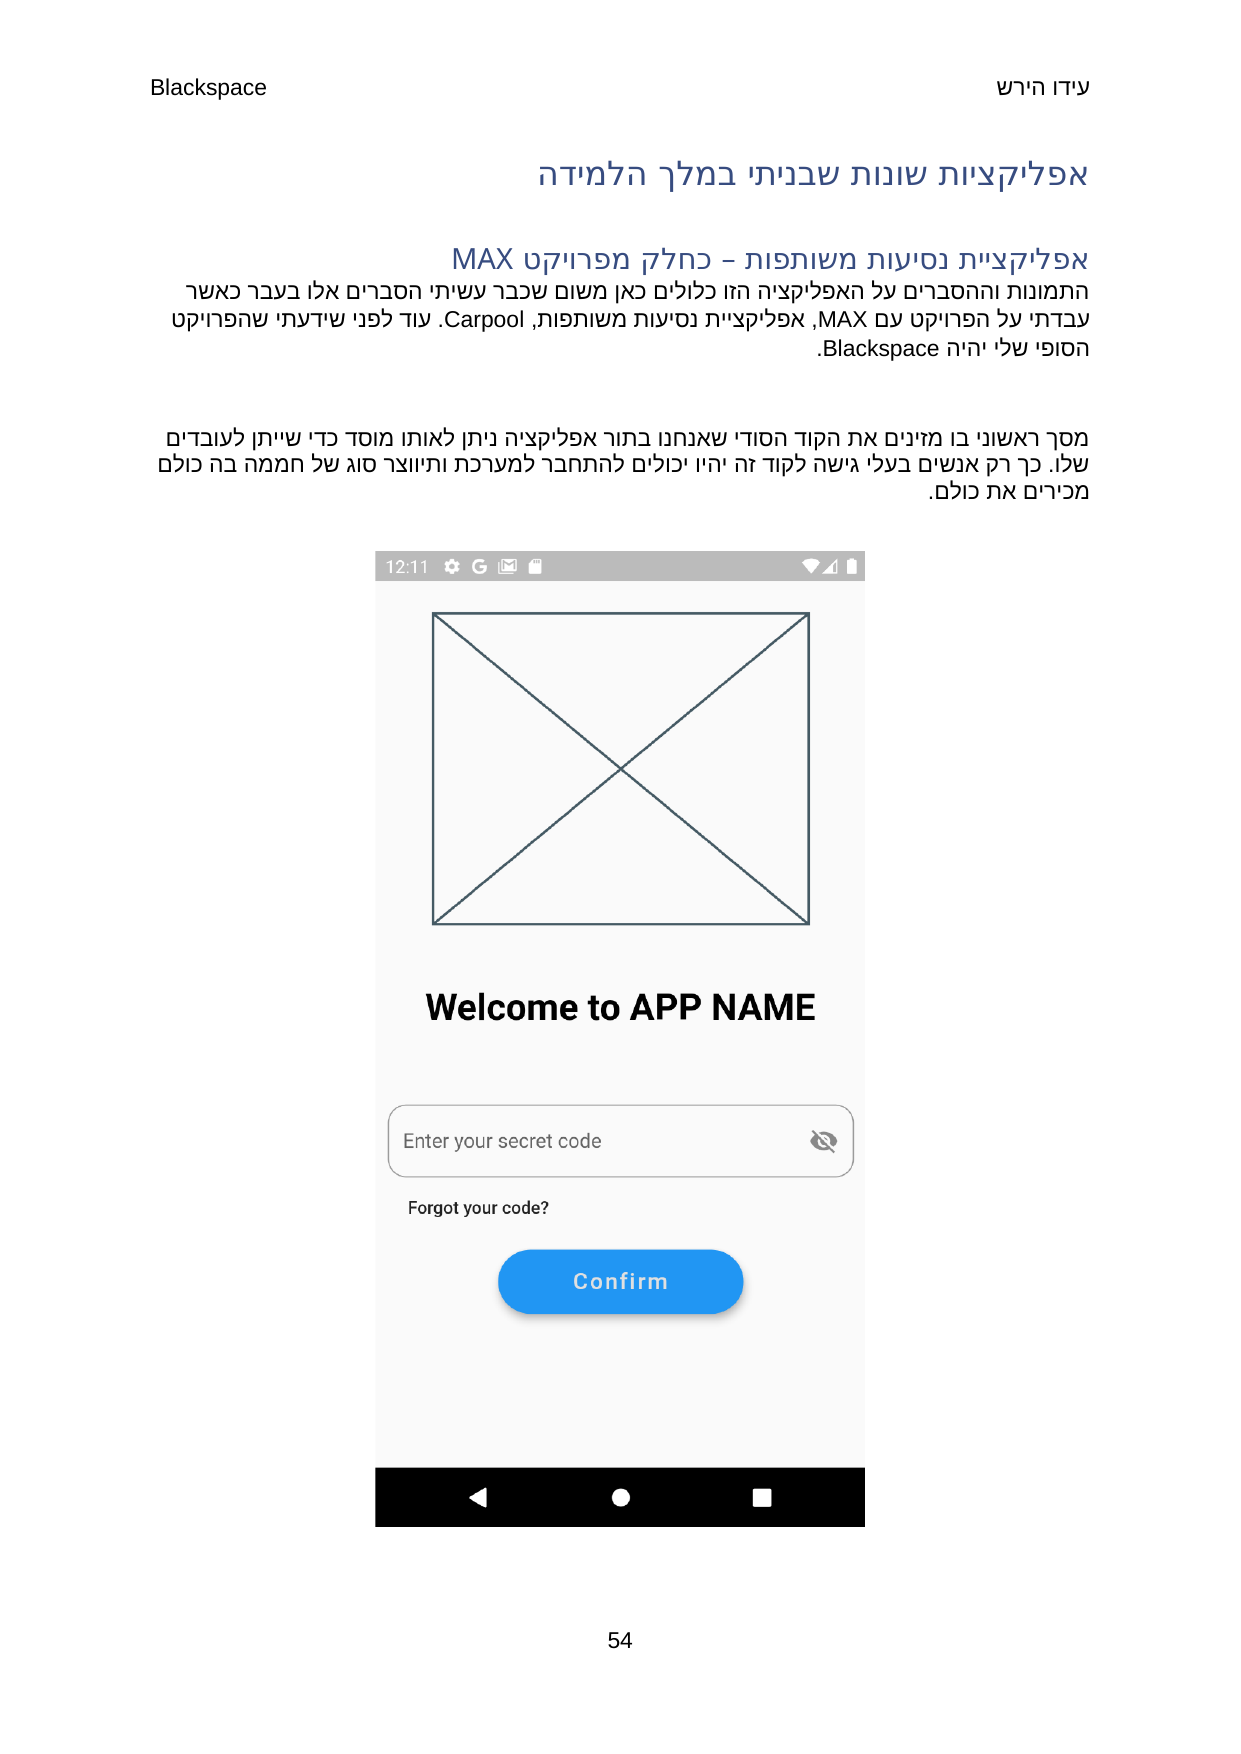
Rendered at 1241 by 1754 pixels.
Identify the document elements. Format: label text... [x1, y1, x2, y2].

subtitle אפליקציית נסיעות משותפות – כחלק מפרויקט MAX [150, 238, 1090, 278]
picture [375, 551, 865, 1527]
text מסך ראשוני בו מזינים את הקוד הסודי שאנחנו בתור אפליקציה ניתן לאותו מוסד כדי שייתן לעובדים שלו. כך רק אנשים בעלי גישה לקוד זה יהיו יכולים להתחבר למערכת ותיווצר סוג של חממה בה כולם מכירים את כולם. [150, 425, 1090, 504]
text התמונות וההסברים על האפליקציה הזו כלולים כאן משום שכבר עשיתי הסברים אלו בעבר כאשר עבדתי על הפרויקט עם MAX, אפליקציית נסיעות משותפות, Carpool. עוד לפני שידעתי שהפרויקט הסופי שלי יהיה Blackspace. [150, 278, 1090, 361]
subtitle אפליקציות שונות שבניתי במלך הלמידה [150, 154, 1090, 193]
